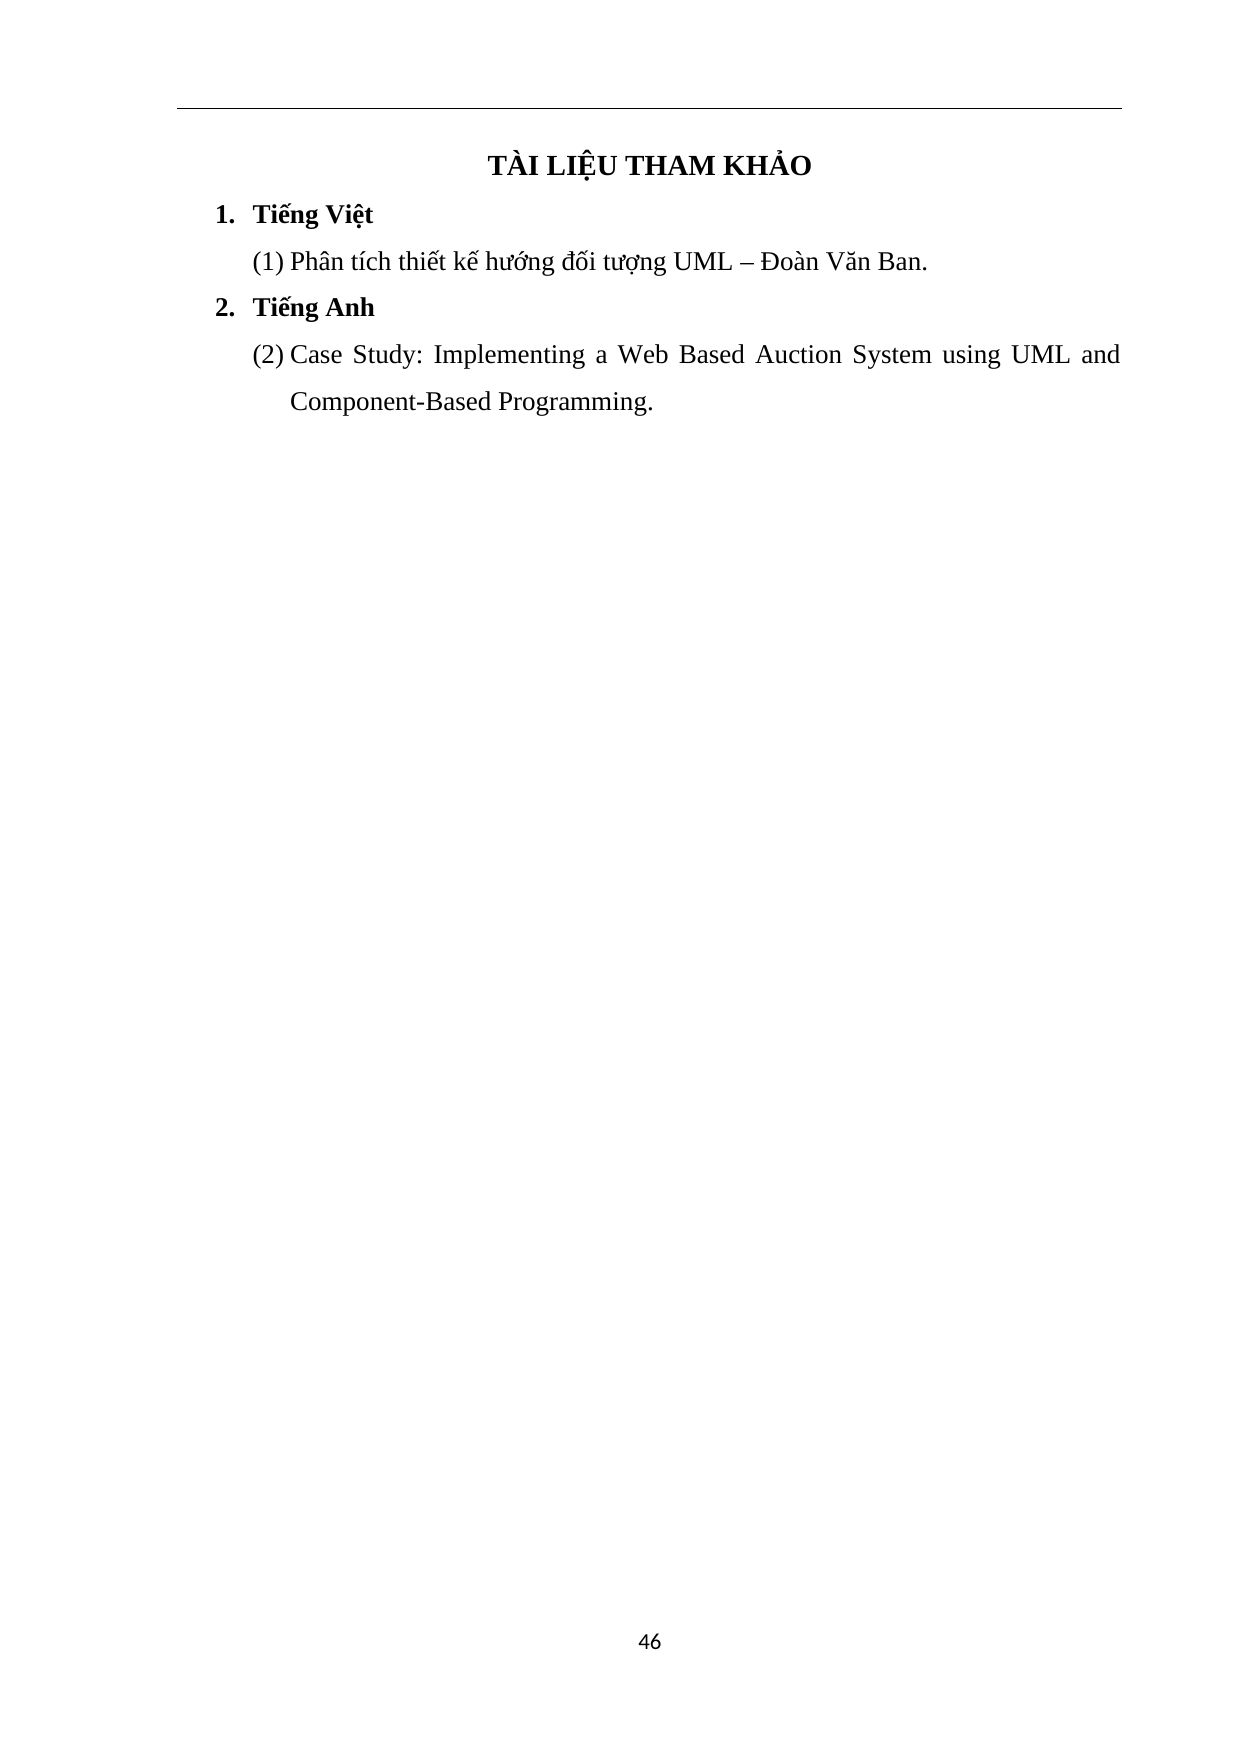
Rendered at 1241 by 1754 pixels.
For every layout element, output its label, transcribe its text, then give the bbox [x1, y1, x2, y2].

list Tiếng Anh [215, 291, 1122, 322]
text TÀI LIỆU THAM KHẢO [177, 148, 1122, 181]
list Phân tích thiết kế hướng đối tượng UML – Đoàn Văn Ban. [252, 245, 1122, 276]
list Case Study: Implementing a Web Based Auction System using UML and Component-Based Programming. [252, 338, 1122, 416]
list Tiếng Việt [215, 198, 1122, 229]
